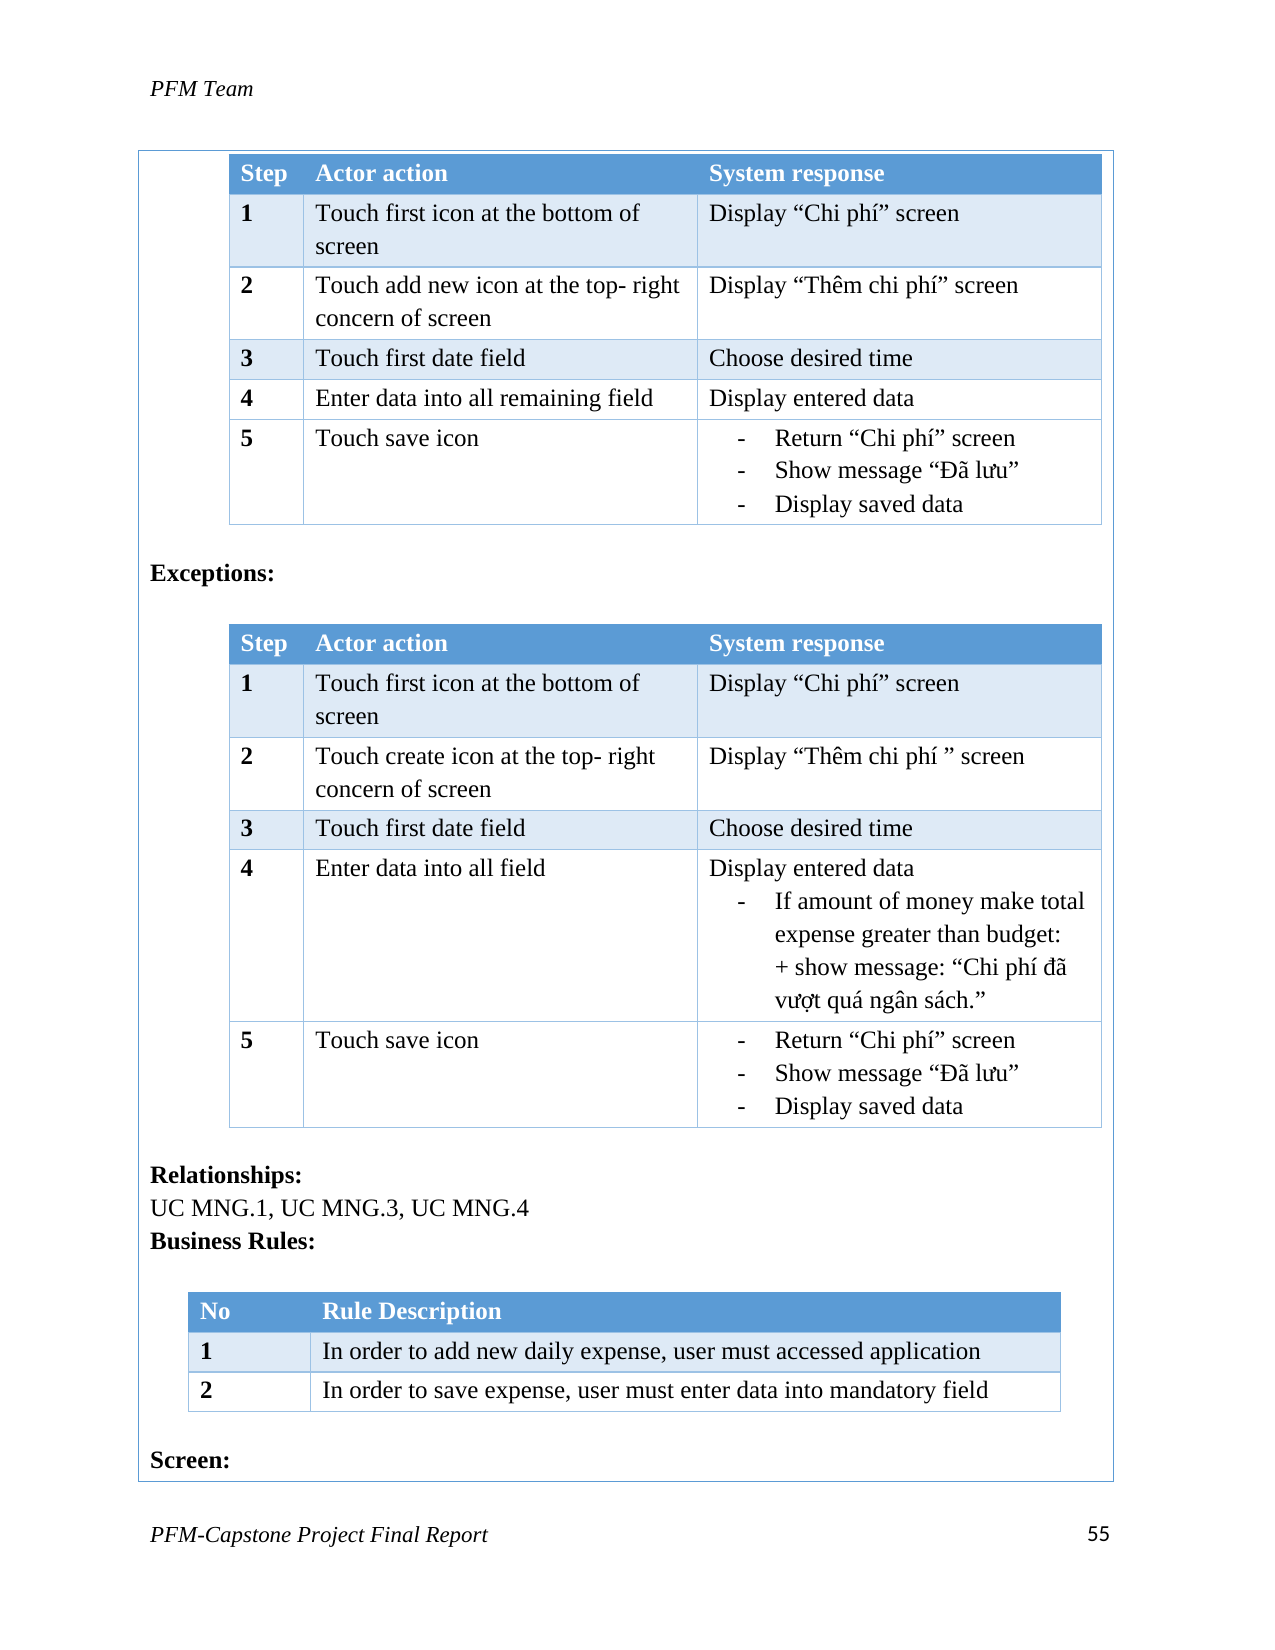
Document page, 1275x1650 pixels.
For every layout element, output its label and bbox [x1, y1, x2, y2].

table_cell [139, 151, 1113, 1481]
